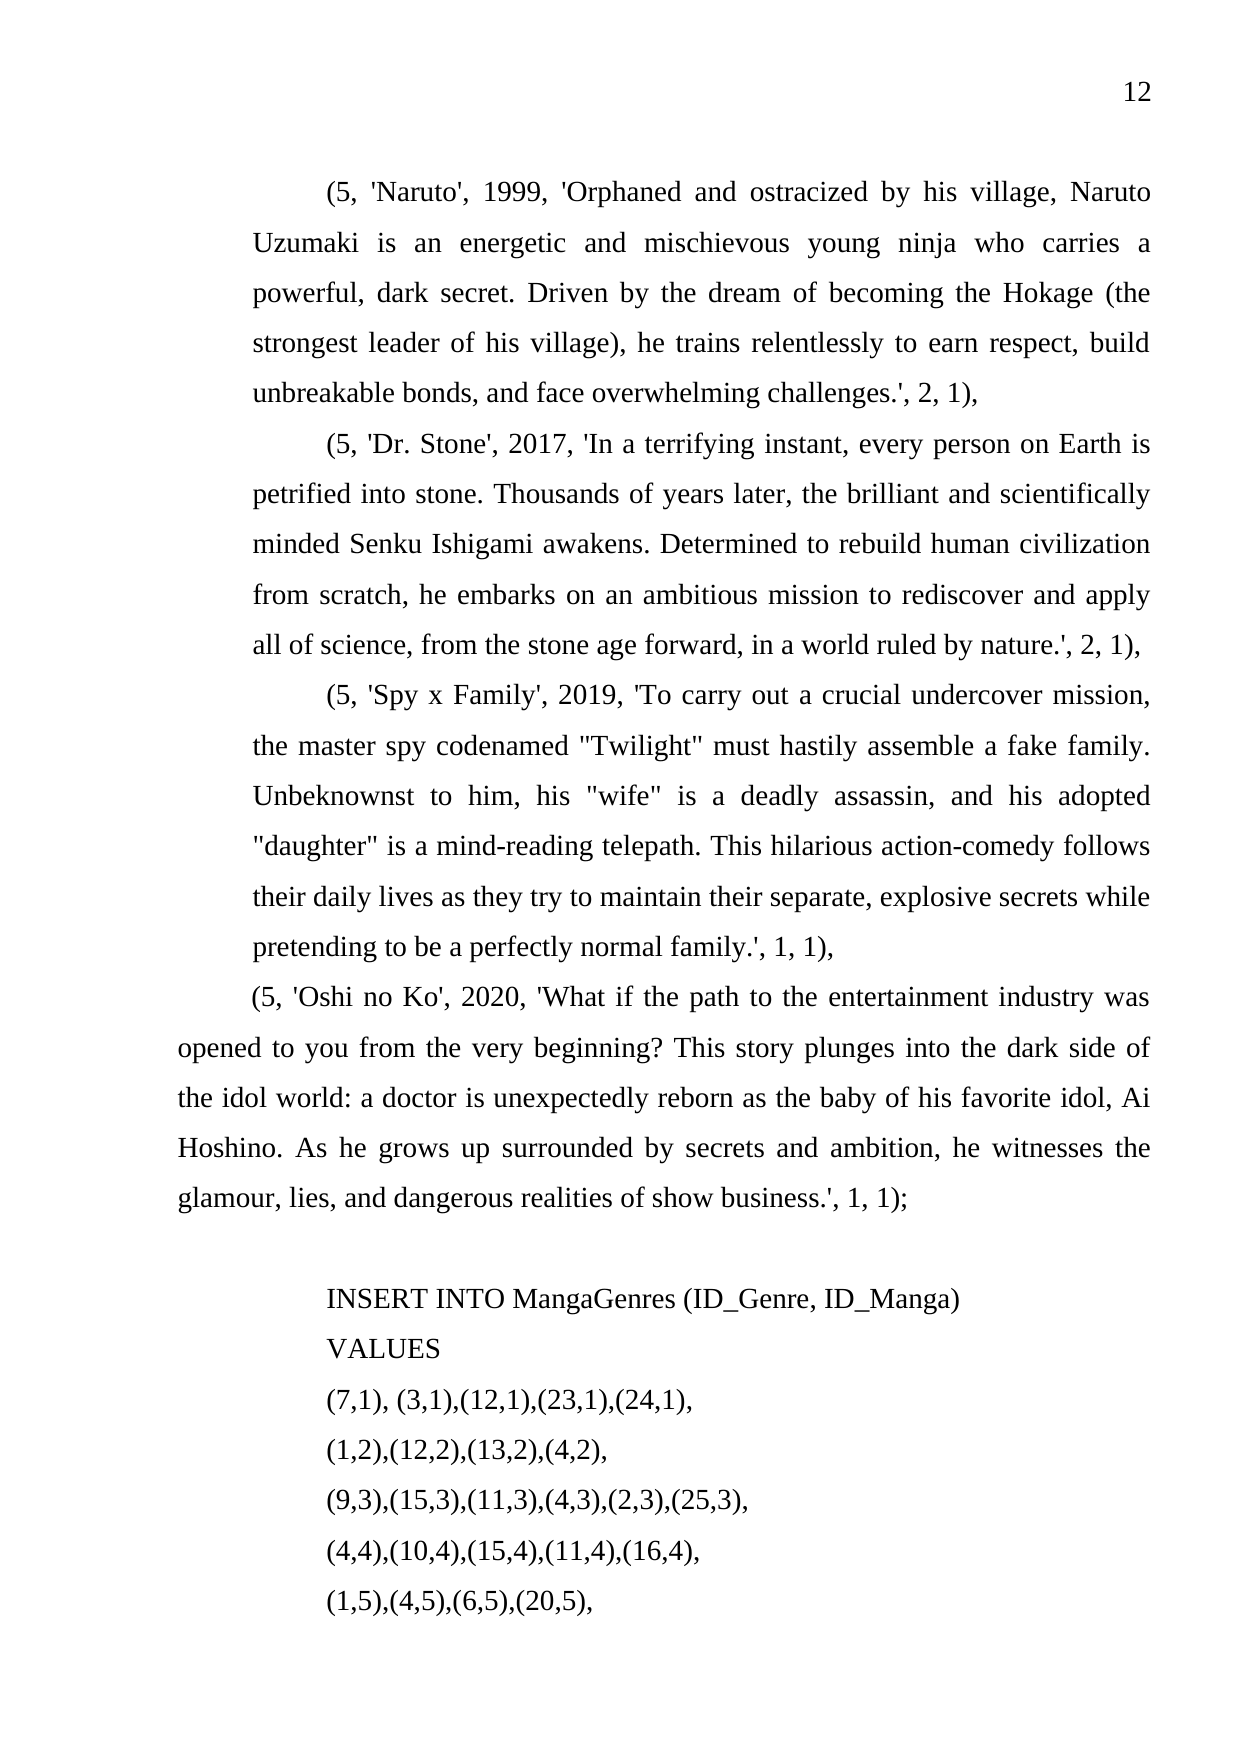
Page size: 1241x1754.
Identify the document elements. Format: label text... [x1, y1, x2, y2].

list (9,3),(15,3),(11,3),(4,3),(2,3),(25,3), [252, 1482, 1152, 1516]
list (1,2),(12,2),(13,2),(4,2), [252, 1432, 1152, 1466]
list (1,5),(4,5),(6,5),(20,5), [252, 1583, 1152, 1617]
list (5, 'Oshi no Ko', 2020, 'What if the path to the entertainment industry was opened to you from the very beginning? This story plunges into the dark side of the idol world: a doctor is unexpectedly reborn as the baby of his favorite idol, Ai Hoshino. As he grows up surrounded by secrets and ambition, he witnesses the glamour, lies, and dangerous realities of show business.', 1, 1); [177, 979, 1152, 1214]
list (5, 'Spy x Family', 2019, 'To carry out a crucial undercover mission, the master spy codenamed "Twilight" must hastily assemble a fake family. Unbeknownst to him, his "wife" is a deadly assassin, and his adopted "daughter" is a mind-reading telepath. This hilarious action-comedy follows their daily lives as they try to maintain their separate, explosive secrets while pretending to be a perfectly normal family.', 1, 1), [252, 677, 1152, 963]
list (5, 'Naruto', 1999, 'Orphaned and ostracized by his village, Naruto Uzumaki is an energetic and mischievous young ninja who carries a powerful, dark secret. Driven by the dream of becoming the Hokage (the strongest leader of his village), he trains relentlessly to earn respect, build unbreakable bonds, and face overwhelming challenges.', 2, 1), [252, 174, 1152, 409]
list (4,4),(10,4),(15,4),(11,4),(16,4), [252, 1533, 1152, 1566]
list VALUES [252, 1332, 1152, 1365]
list (7,1), (3,1),(12,1),(23,1),(24,1), [252, 1382, 1152, 1415]
list (5, 'Dr. Stone', 2017, 'In a terrifying instant, every person on Earth is petrified into stone. Thousands of years later, the brilliant and scientifically minded Senku Ishigami awakens. Determined to rebuild human civilization from scratch, he embarks on an ambitious mission to rediscover and apply all of science, from the stone age forward, in a world ruled by nature.', 2, 1), [252, 426, 1152, 661]
list INSERT INTO MangaGenres (ID_Genre, ID_Manga) [252, 1281, 1152, 1315]
